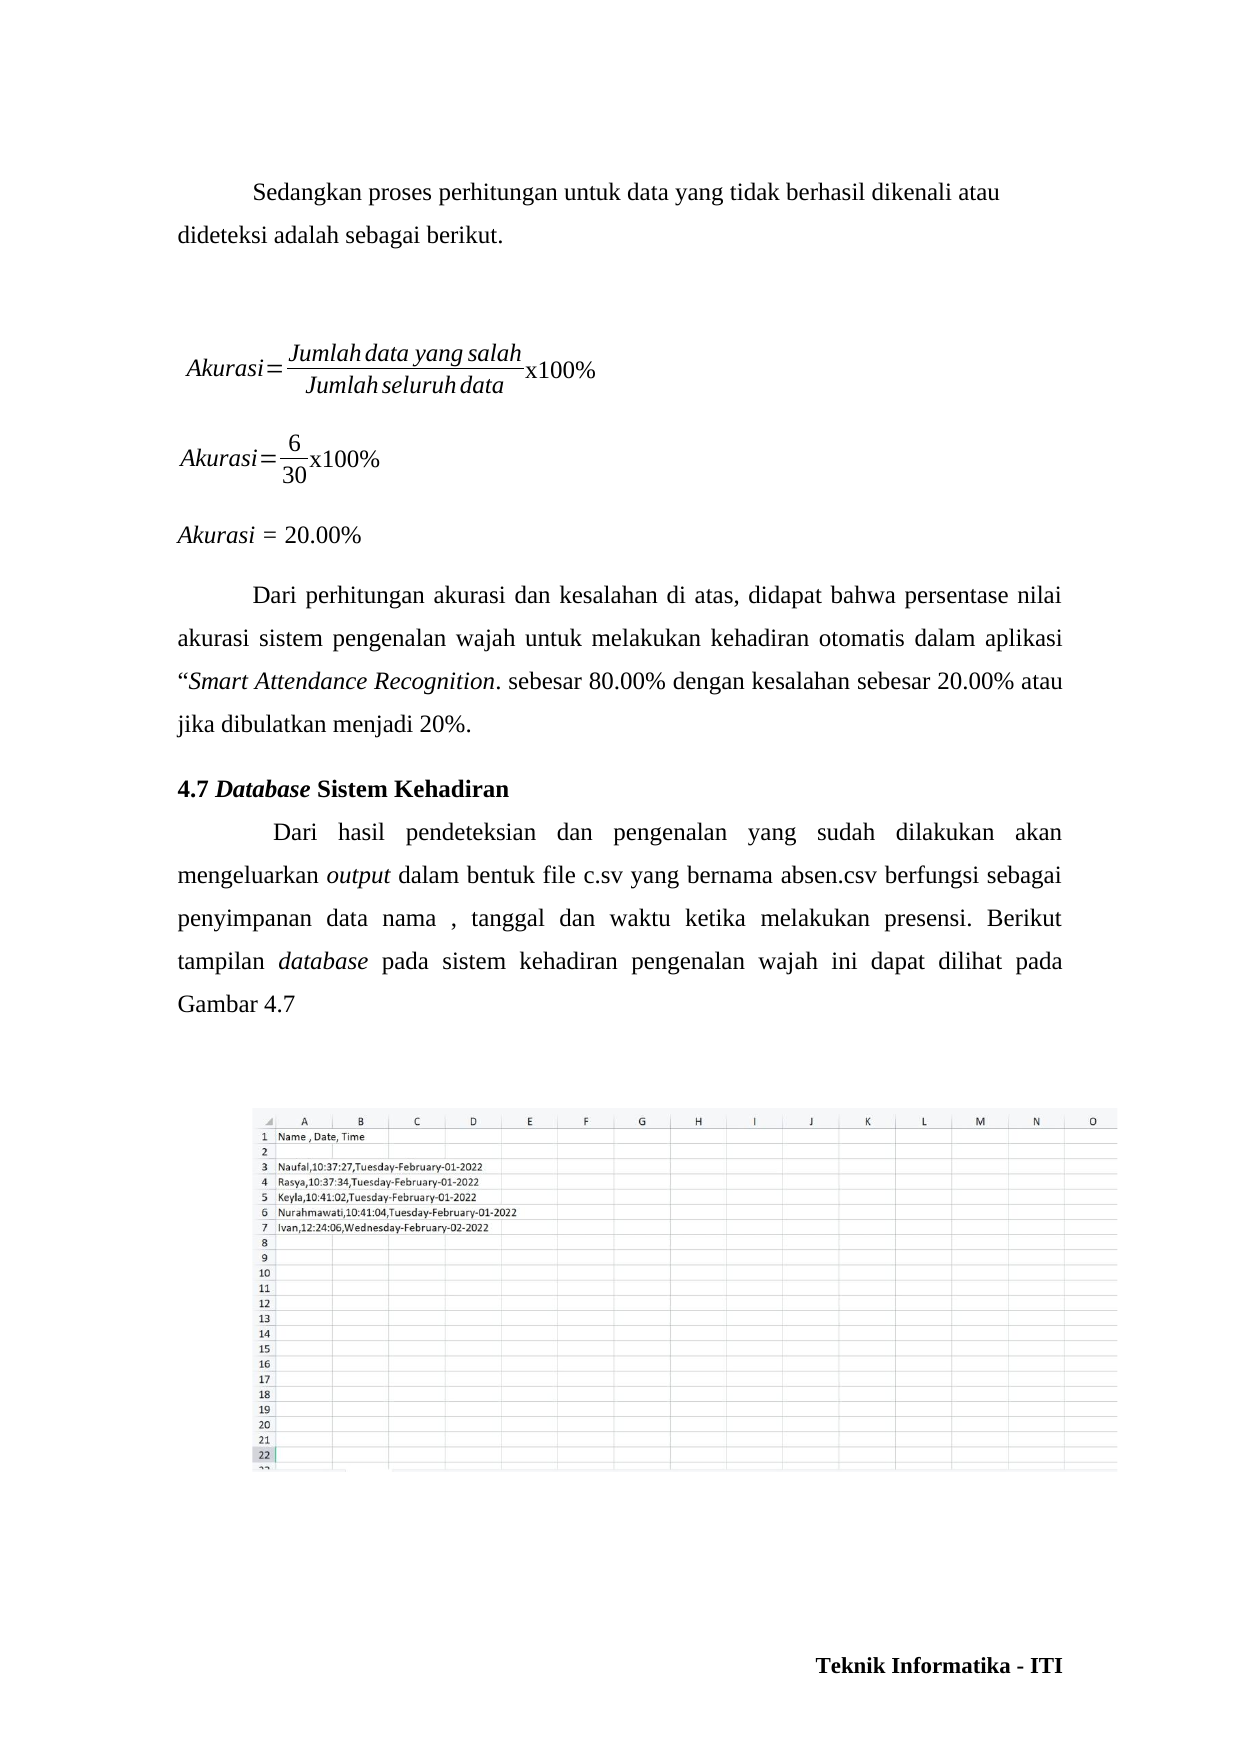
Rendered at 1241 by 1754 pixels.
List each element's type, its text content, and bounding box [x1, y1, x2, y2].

text x100% [177, 340, 1063, 399]
text Dari hasil pendeteksian dan pengenalan yang sudah dilakukan akan mengeluarkan output dalam bentuk file c.sv yang bernama absen.csv berfungsi sebagai penyimpanan data nama , tanggal dan waktu ketika melakukan presensi. Berikut tampilan database pada sistem kehadiran pengenalan wajah ini dapat dilihat pada Gambar 4.7 [177, 817, 1063, 1018]
picture [252, 1108, 1118, 1472]
text Sedangkan proses perhitungan untuk data yang tidak berhasil dikenali atau dideteksi adalah sebagai berikut. [177, 177, 1063, 249]
text x100% [177, 430, 1063, 489]
text Akurasi = 20.00% [177, 520, 1063, 549]
subtitle Database Sistem Kehadiran [177, 774, 1063, 802]
text Dari perhitungan akurasi dan kesalahan di atas, didapat bahwa persentase nilai akurasi sistem pengenalan wajah untuk melakukan kehadiran otomatis dalam aplikasi “Smart Attendance Recognition. sebesar 80.00% dengan kesalahan sebesar 20.00% atau jika dibulatkan menjadi 20%. [177, 580, 1063, 738]
